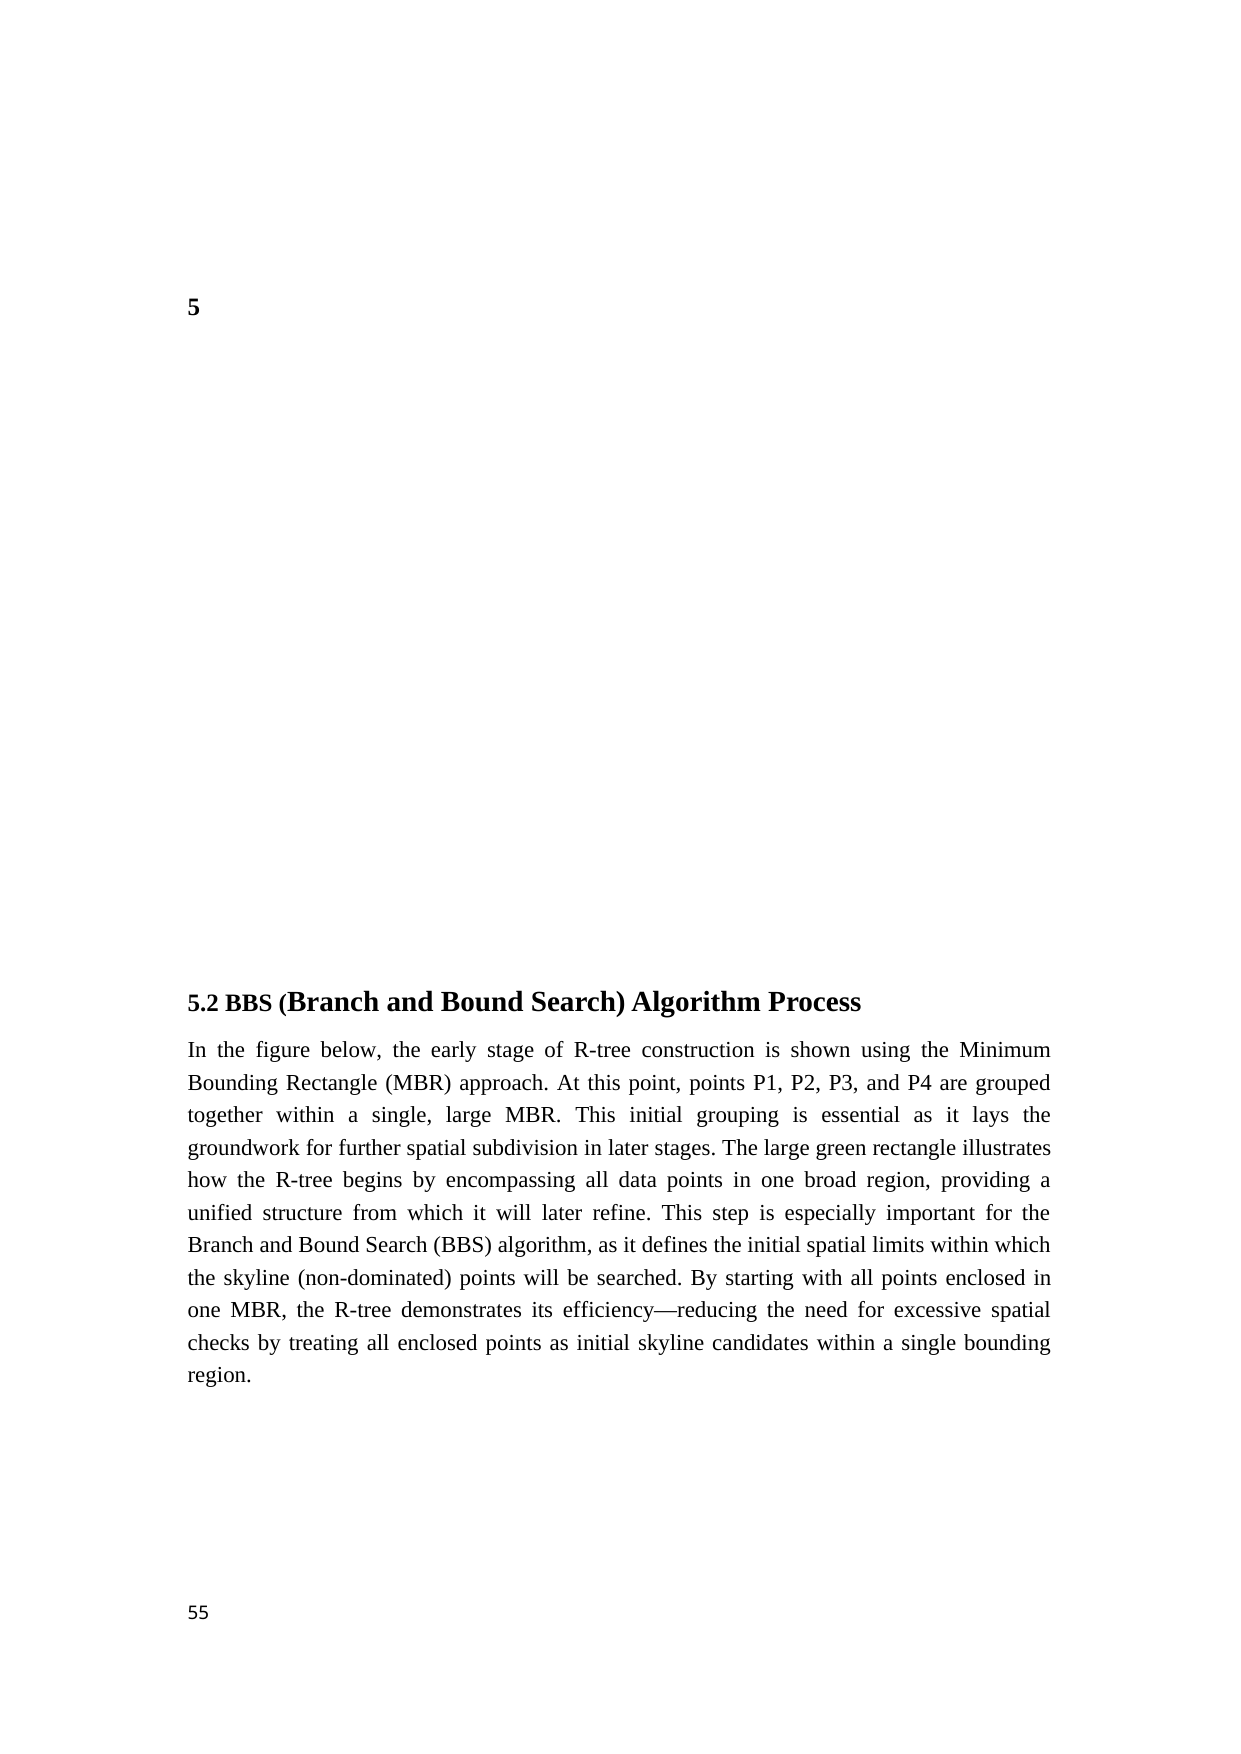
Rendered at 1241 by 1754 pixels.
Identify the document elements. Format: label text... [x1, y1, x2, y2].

text In the figure below, the early stage of R-tree construction is shown using the Minimum Bounding Rectangle (MBR) approach. At this point, points P1, P2, P3, and P4 are grouped together within a single, large MBR. This initial grouping is essential as it lays the groundwork for further spatial subdivision in later stages. The large green rectangle illustrates how the R-tree begins by encompassing all data points in one broad region, providing a unified structure from which it will later refine. This step is especially important for the Branch and Bound Search (BBS) algorithm, as it defines the initial spatial limits within which the skyline (non-dominated) points will be searched. By starting with all points enclosed in one MBR, the R-tree demonstrates its efficiency—reducing the need for excessive spatial checks by treating all enclosed points as initial skyline candidates within a single bounding region. [187, 1033, 1053, 1391]
text 5.2 BBS (Branch and Bound Search) Algorithm Process [187, 968, 1053, 1033]
